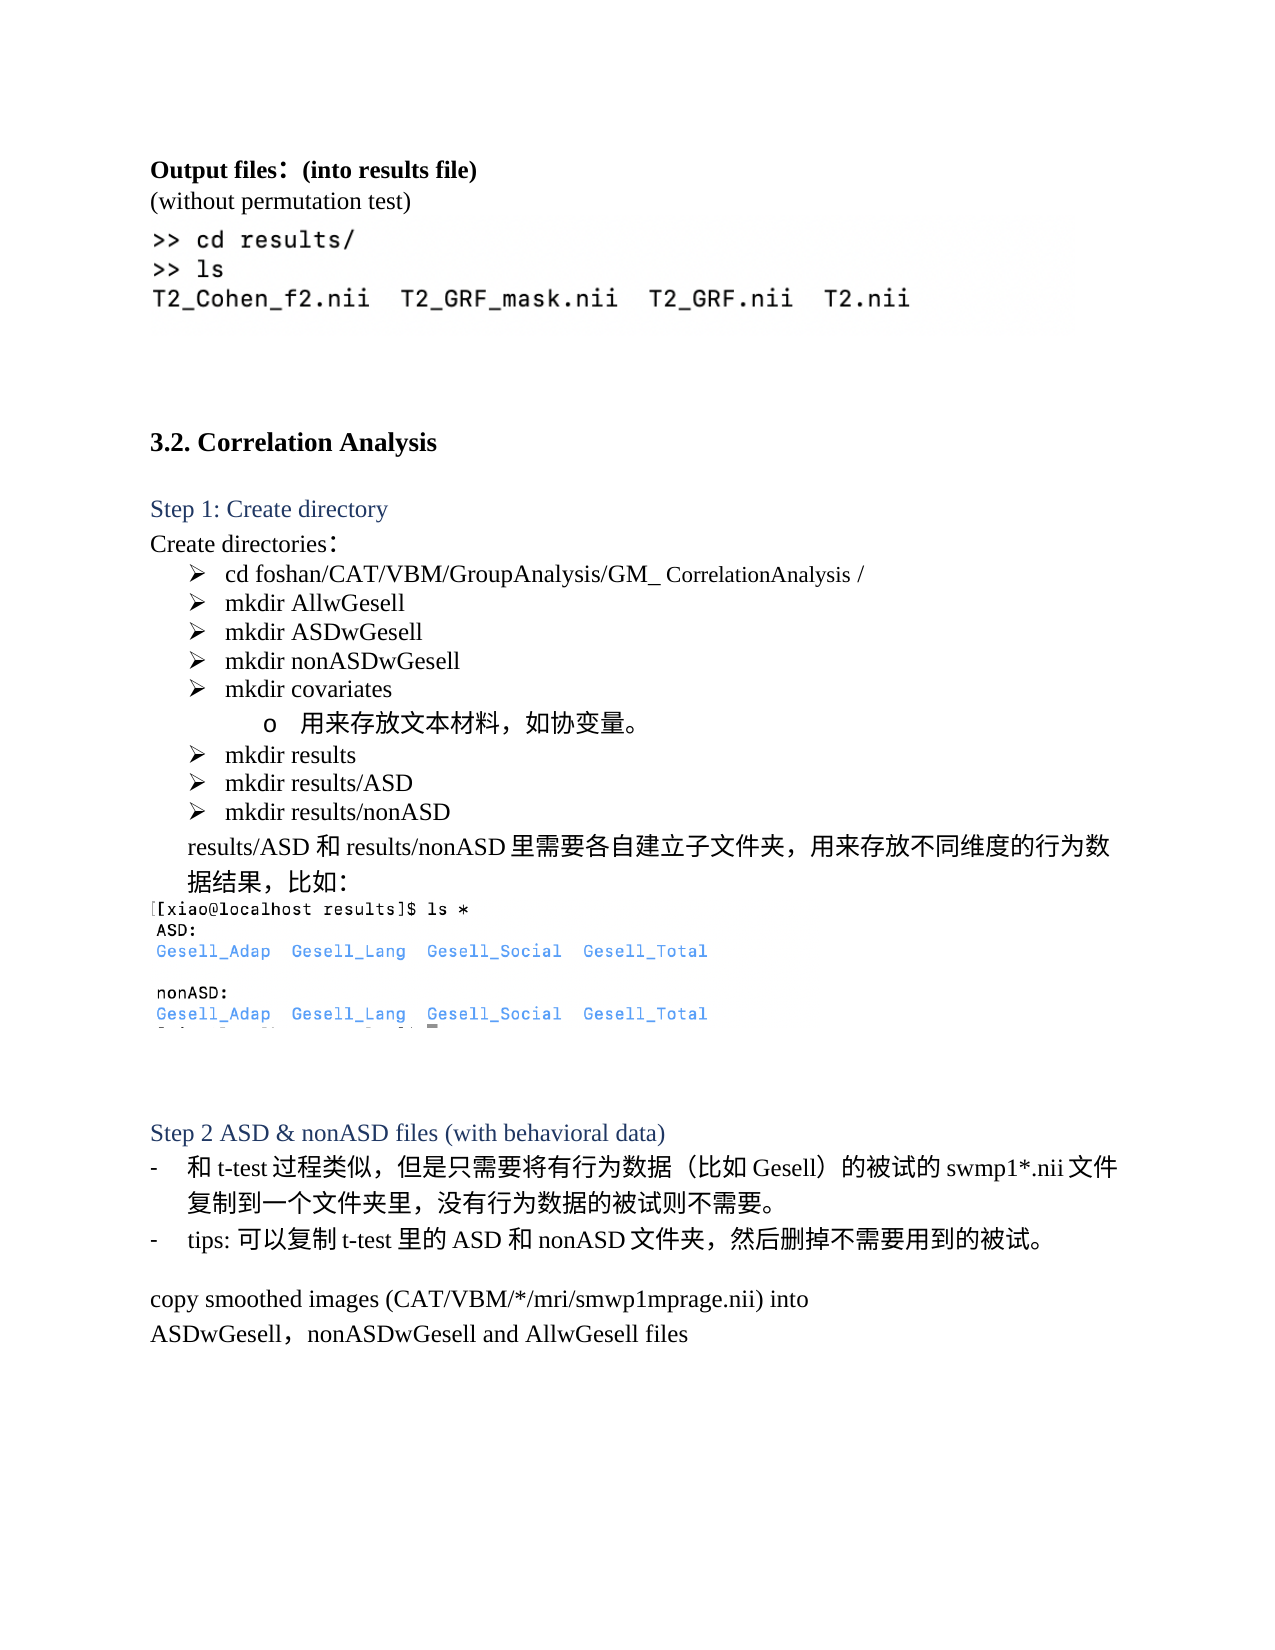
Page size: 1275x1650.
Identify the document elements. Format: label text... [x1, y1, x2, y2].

list mkdir results/ASD [187, 768, 1125, 797]
text (without permutation test) [150, 186, 1125, 215]
subtitle Step 1: Create directory [150, 494, 1125, 523]
picture [150, 898, 821, 1028]
list mkdir results [187, 740, 1125, 768]
text results/ASD 和results/nonASD里需要各自建立子文件夹，用来存放不同维度的行为数据结果，比如： [187, 826, 1125, 898]
list mkdir AllwGesell [187, 588, 1125, 617]
text Output files：(into results file) [150, 150, 1125, 186]
list 用来存放文本材料，如协变量。 [262, 703, 1125, 740]
list 和t-test过程类似，但是只需要将有行为数据（比如Gesell）的被试的swmp1*.nii文件复制到一个文件夹里，没有行为数据的被试则不需要。 [150, 1147, 1125, 1219]
list cd foshan/CAT/VBM/GroupAnalysis/GM_ CorrelationAnalysis / [187, 559, 1125, 588]
list mkdir ASDwGesell [187, 617, 1125, 646]
picture [150, 215, 1075, 336]
list mkdir results/nonASD [187, 797, 1125, 826]
text copy smoothed images (CAT/VBM/*/mri/smwp1mprage.nii) into ASDwGesell，nonASDwGesell and AllwGesell files [150, 1284, 1125, 1349]
list mkdir covariates [187, 674, 1125, 703]
subtitle Step 2 ASD & nonASD files (with behavioral data) [150, 1118, 1125, 1147]
subtitle 3.2. Correlation Analysis [150, 426, 1125, 457]
list tips: 可以复制t-test里的ASD 和nonASD文件夹，然后删掉不需要用到的被试。 [150, 1219, 1125, 1256]
text Create directories： [150, 523, 1125, 559]
list mkdir nonASDwGesell [187, 646, 1125, 674]
